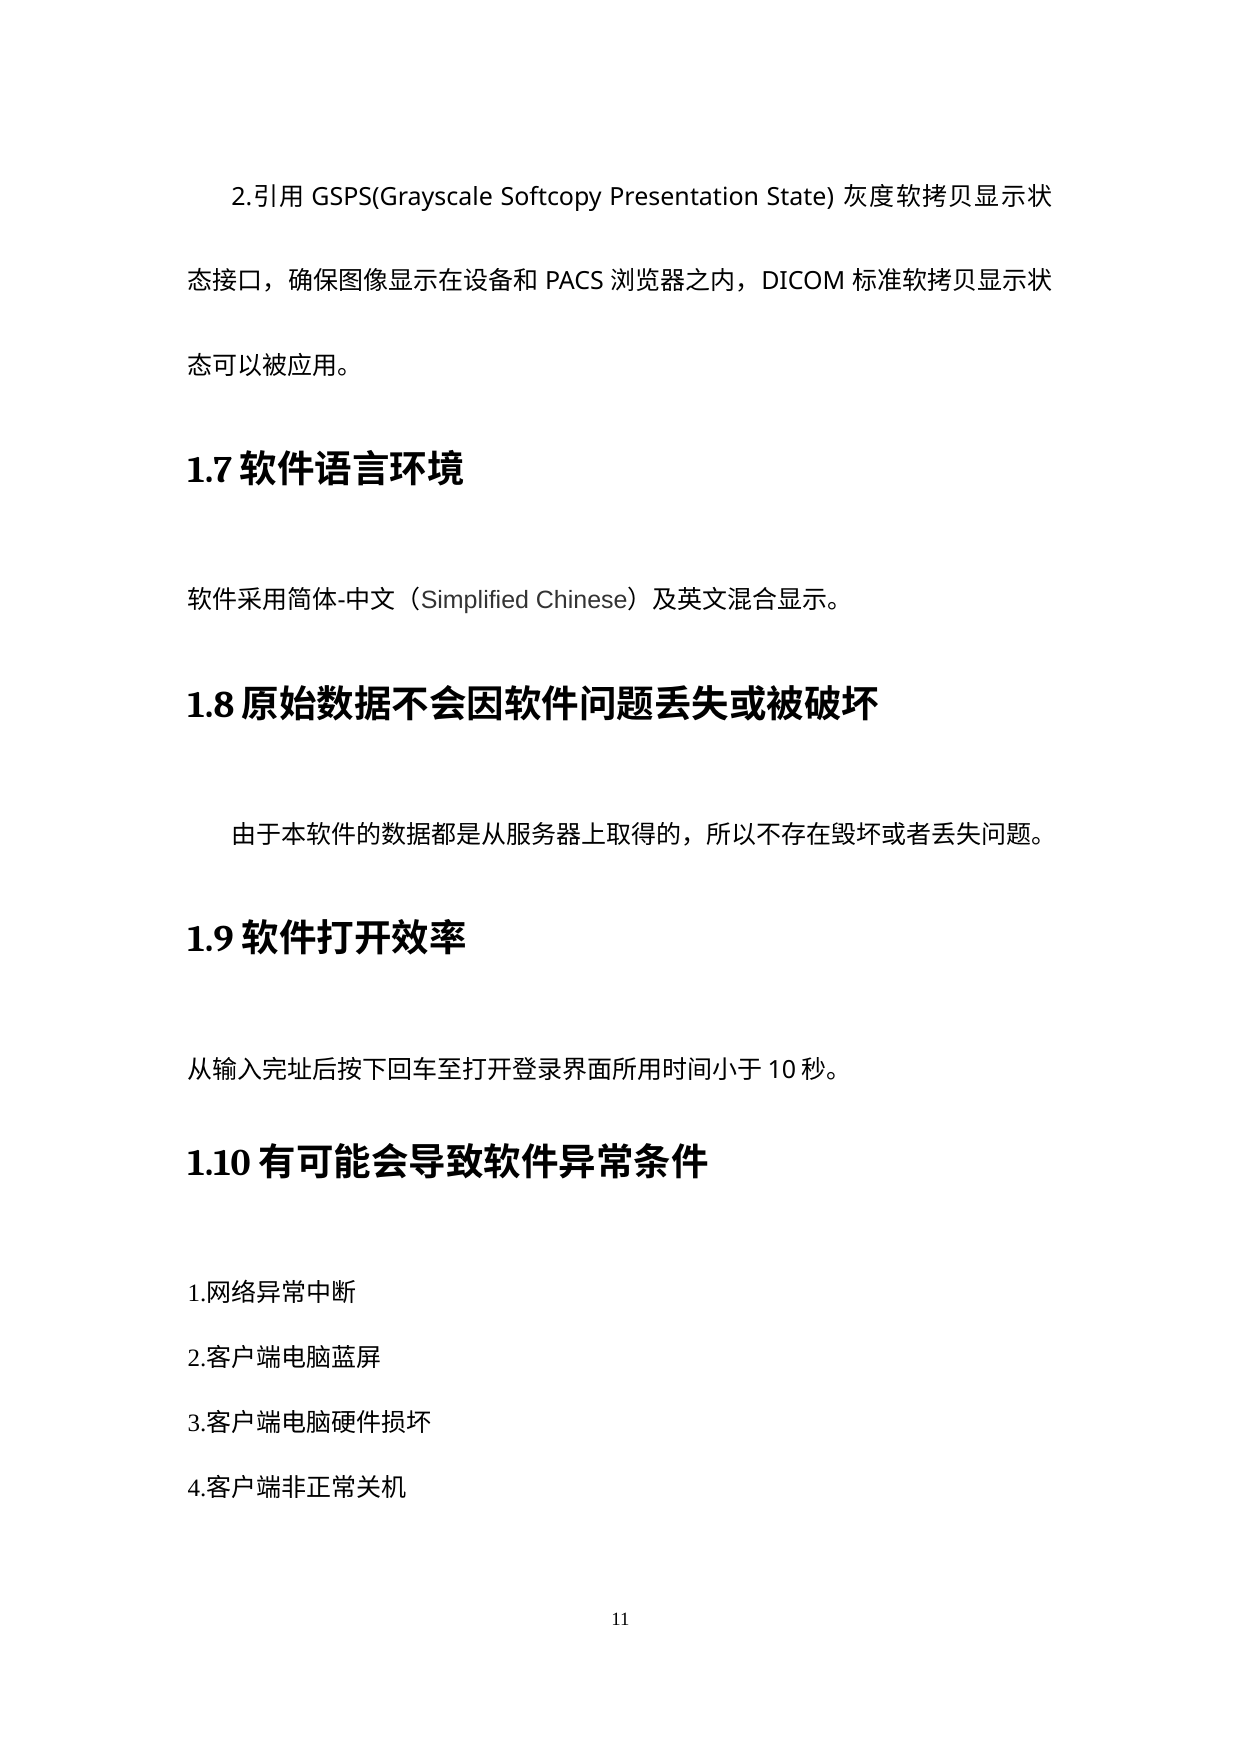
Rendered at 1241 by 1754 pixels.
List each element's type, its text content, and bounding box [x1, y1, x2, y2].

subtitle 1.9 软件打开效率 [187, 903, 1053, 968]
subtitle 1.7软件语言环境 [187, 434, 1053, 499]
text 3.客户端电脑硬件损坏 [187, 1388, 1053, 1453]
text 2.客户端电脑蓝屏 [187, 1323, 1053, 1388]
text 2.引用GSPS(Grayscale Softcopy Presentation State) 灰度软拷贝显示状态接口，确保图像显示在设备和 PACS 浏览器之内，DICOM 标准软拷贝显示状态可以被应用。 [187, 162, 1053, 396]
text 从输入完址后按下回车至打开登录界面所用时间小于10秒。 [187, 1035, 1053, 1100]
text 1.网络异常中断 [187, 1258, 1053, 1323]
text 4.客户端非正常关机 [187, 1453, 1053, 1518]
subtitle 1.8原始数据不会因软件问题丢失或被破坏 [187, 668, 1053, 733]
subtitle 1.10 有可能会导致软件异常条件 [187, 1127, 1053, 1192]
text 软件采用简体-中文（Simplified Chinese）及英文混合显示。 [187, 566, 1053, 631]
text 由于本软件的数据都是从服务器上取得的，所以不存在毁坏或者丢失问题。 [187, 800, 1053, 865]
